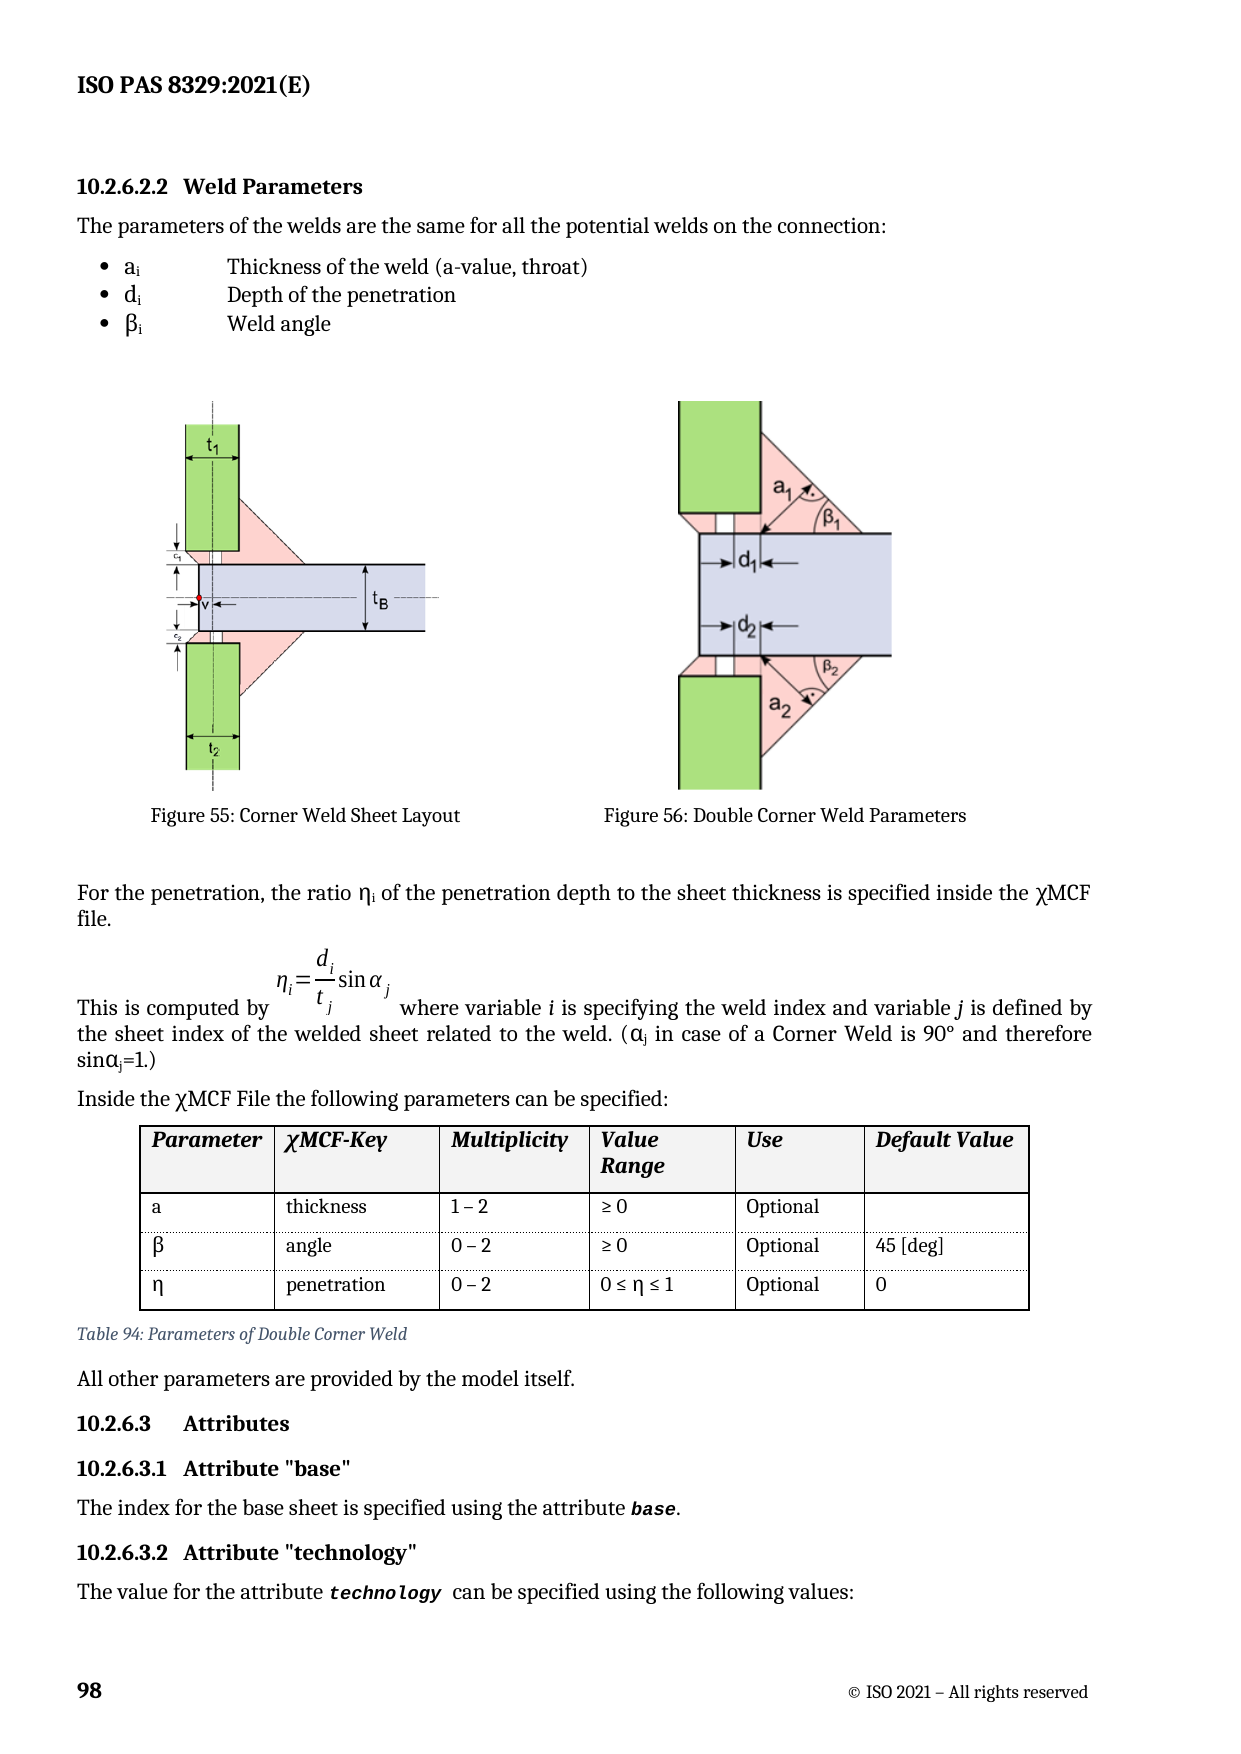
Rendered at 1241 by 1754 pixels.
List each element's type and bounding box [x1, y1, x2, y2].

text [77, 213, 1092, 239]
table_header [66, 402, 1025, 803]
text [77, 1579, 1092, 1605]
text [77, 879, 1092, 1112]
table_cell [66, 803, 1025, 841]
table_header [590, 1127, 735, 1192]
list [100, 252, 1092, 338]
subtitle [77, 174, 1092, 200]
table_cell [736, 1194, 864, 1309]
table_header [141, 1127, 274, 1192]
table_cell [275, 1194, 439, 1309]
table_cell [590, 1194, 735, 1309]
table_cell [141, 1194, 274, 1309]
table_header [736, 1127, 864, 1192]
picture [166, 401, 445, 791]
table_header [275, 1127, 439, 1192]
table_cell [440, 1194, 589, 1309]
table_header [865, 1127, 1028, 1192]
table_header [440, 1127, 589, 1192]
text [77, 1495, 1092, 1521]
picture [678, 401, 893, 791]
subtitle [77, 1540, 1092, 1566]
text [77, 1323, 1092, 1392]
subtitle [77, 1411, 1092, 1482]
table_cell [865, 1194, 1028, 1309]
